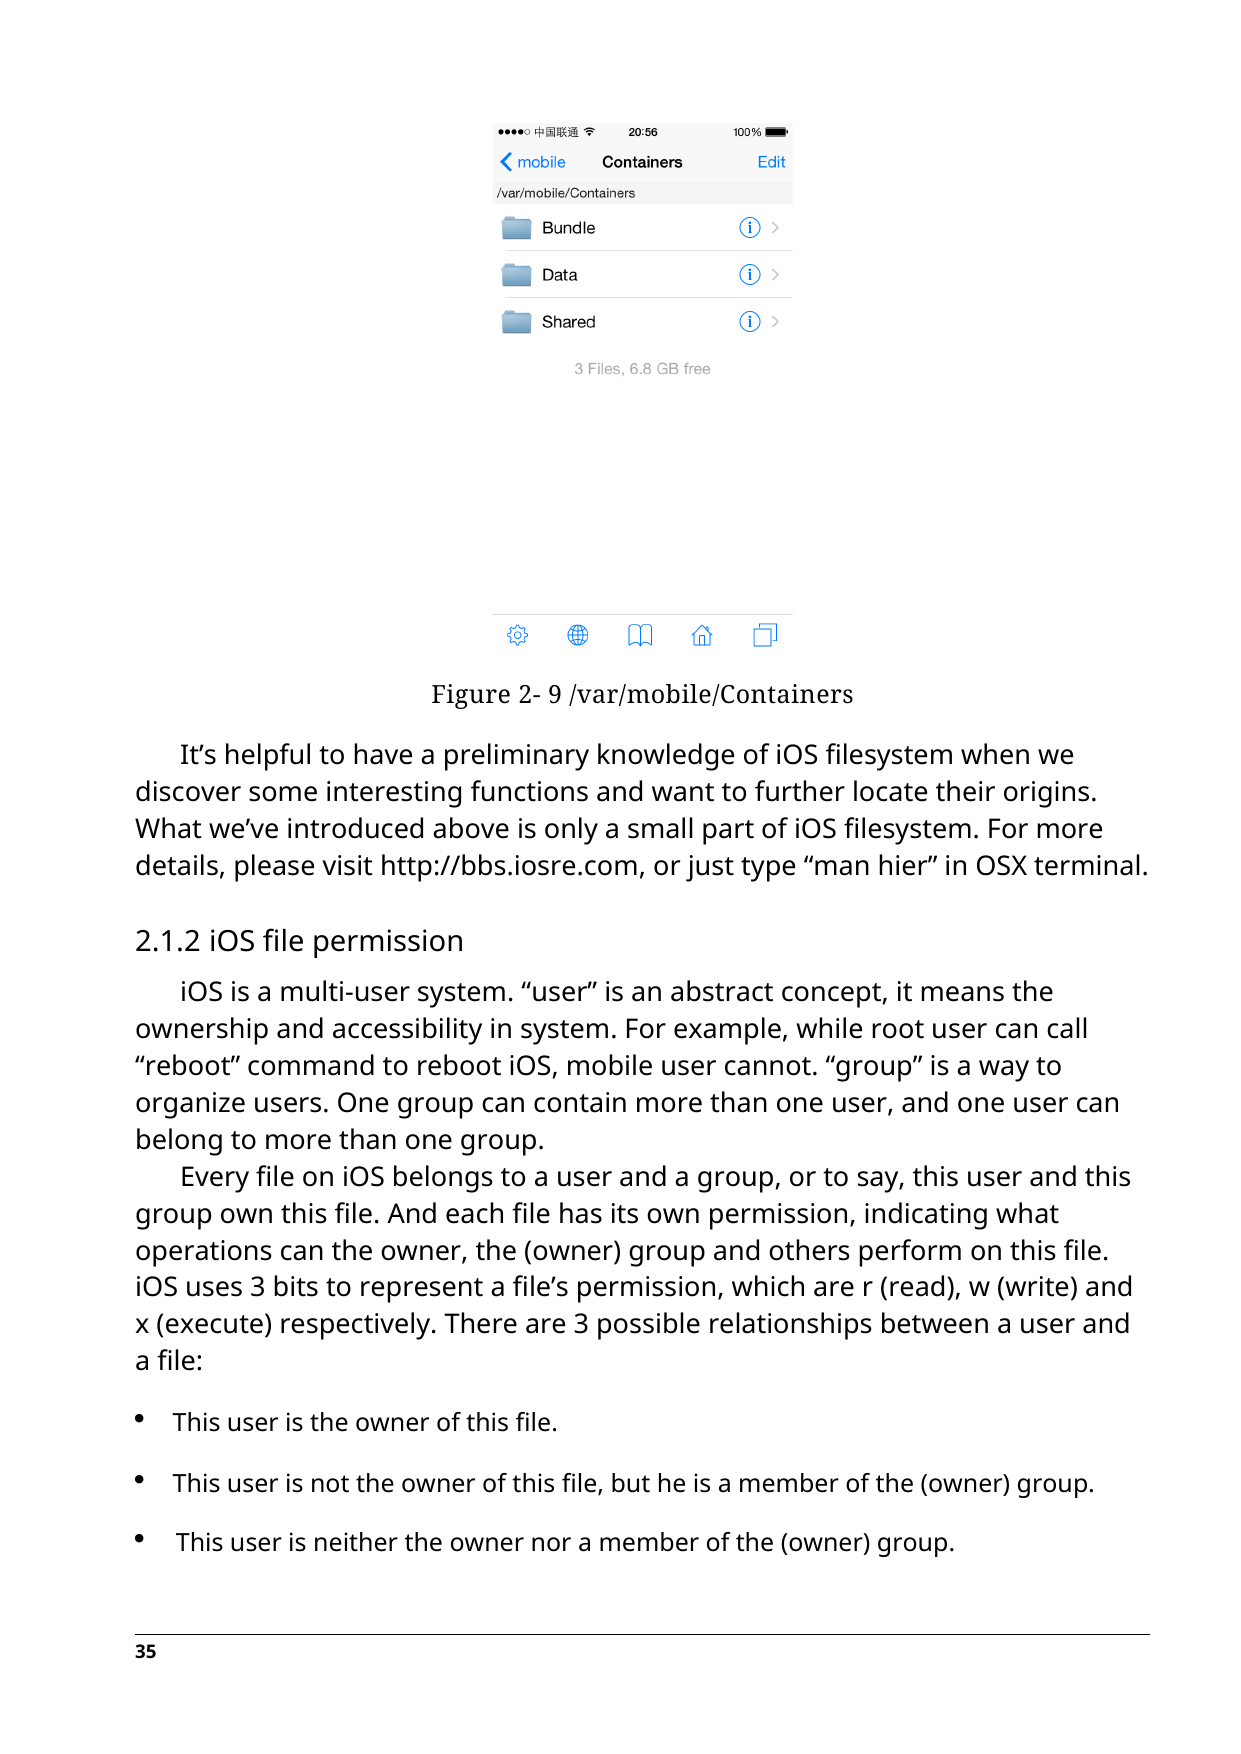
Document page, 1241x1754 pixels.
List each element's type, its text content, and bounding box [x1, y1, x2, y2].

text It’s helpful to have a preliminary knowledge of iOS filesystem when we discover some interesting functions and want to further locate their origins. What we’ve introduced above is only a small part of iOS filesystem. For more details, please visit http://bbs.iosre.com, or just type “man hier” in OSX terminal. [135, 736, 1150, 883]
list This user is not the owner of this file, but he is a member of the (owner) group. [135, 1464, 1150, 1499]
list This user is the owner of this file. [135, 1403, 1150, 1439]
subtitle iOS file permission [135, 921, 1150, 960]
text Every file on iOS belongs to a user and a group, or to say, this user and this group own this file. And each file has its own permission, indicating what operations can the owner, the (owner) group and others perform on this file. iOS uses 3 bits to represent a file’s permission, which are r (read), w (write) and x (execute) respectively. There are 3 possible relationships between a user and a file: [135, 1157, 1150, 1378]
picture [492, 123, 793, 656]
text Figure 2- 9 /var/mobile/Containers [135, 677, 1150, 711]
text iOS is a multi-user system. “user” is an abstract concept, it means the ownership and accessibility in system. For example, while root user can call “reboot” command to reboot iOS, mobile user cannot. “group” is a way to organize users. One group can contain more than one user, and one user can belong to more than one group. [135, 973, 1150, 1157]
list This user is neither the owner nor a member of the (owner) group. [135, 1524, 1150, 1558]
